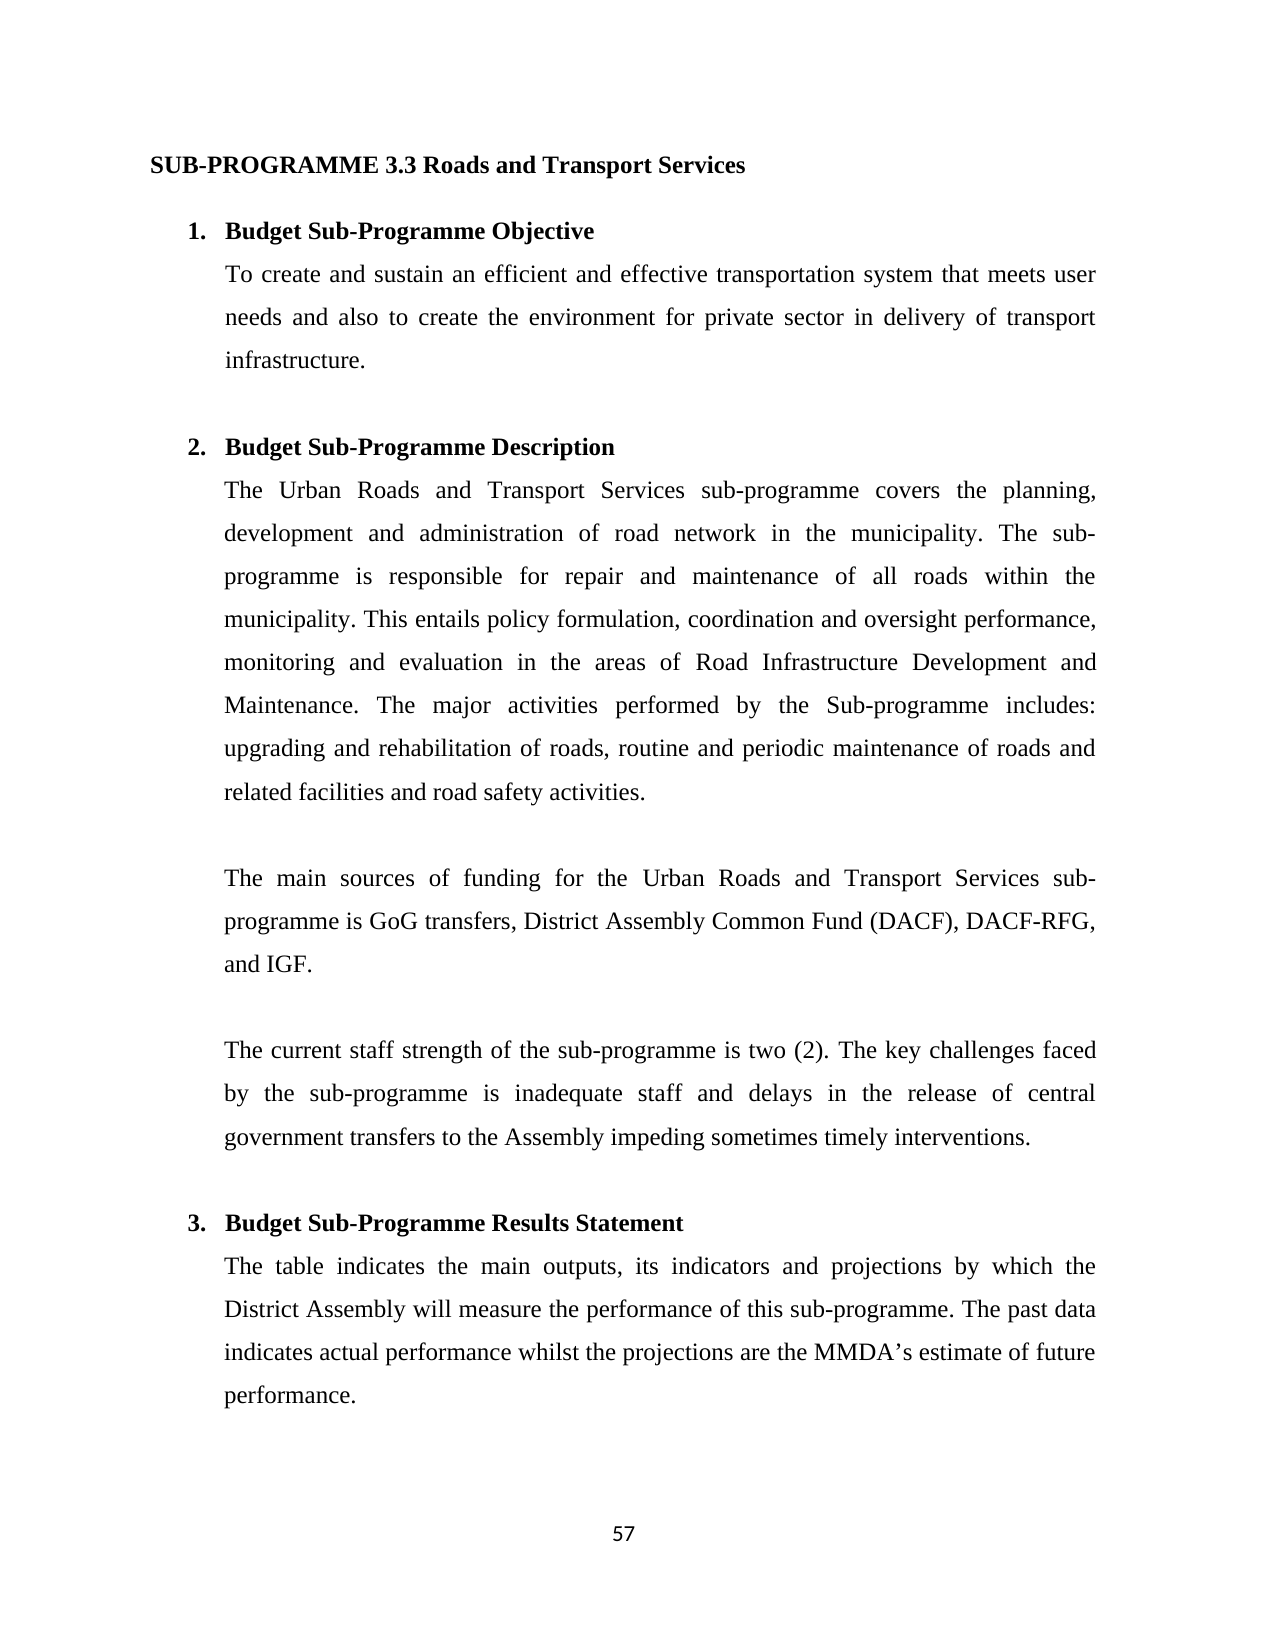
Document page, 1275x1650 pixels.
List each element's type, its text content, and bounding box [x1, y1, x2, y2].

list Budget Sub-Programme Objective [187, 216, 1097, 245]
text The main sources of funding for the Urban Roads and Transport Services sub-programme is GoG transfers, District Assembly Common Fund (DACF), DACF-RFG, and IGF. [224, 863, 1097, 978]
list Budget Sub-Programme Results Statement [187, 1208, 1097, 1237]
list To create and sustain an efficient and effective transportation system that meets user needs and also to create the environment for private sector in delivery of transport infrastructure. [225, 259, 1097, 374]
text The Urban Roads and Transport Services sub-programme covers the planning, development and administration of road network in the municipality. The sub- programme is responsible for repair and maintenance of all roads within the municipality. This entails policy formulation, coordination and oversight performance, monitoring and evaluation in the areas of Road Infrastructure Development and Maintenance. The major activities performed by the Sub-programme includes: upgrading and rehabilitation of roads, routine and periodic maintenance of roads and related facilities and road safety activities. [224, 475, 1097, 805]
list The table indicates the main outputs, its indicators and projections by which the District Assembly will measure the performance of this sub-programme. The past data indicates actual performance whilst the projections are the MMDA’s estimate of future performance. [224, 1251, 1097, 1409]
text The current staff strength of the sub-programme is two (2). The key challenges faced by the sub-programme is inadequate staff and delays in the release of central government transfers to the Assembly impeding sometimes timely interventions. [224, 1035, 1097, 1150]
list Budget Sub-Programme Description [187, 432, 1097, 460]
text SUB-PROGRAMME 3.3 Roads and Transport Services [150, 150, 1097, 179]
